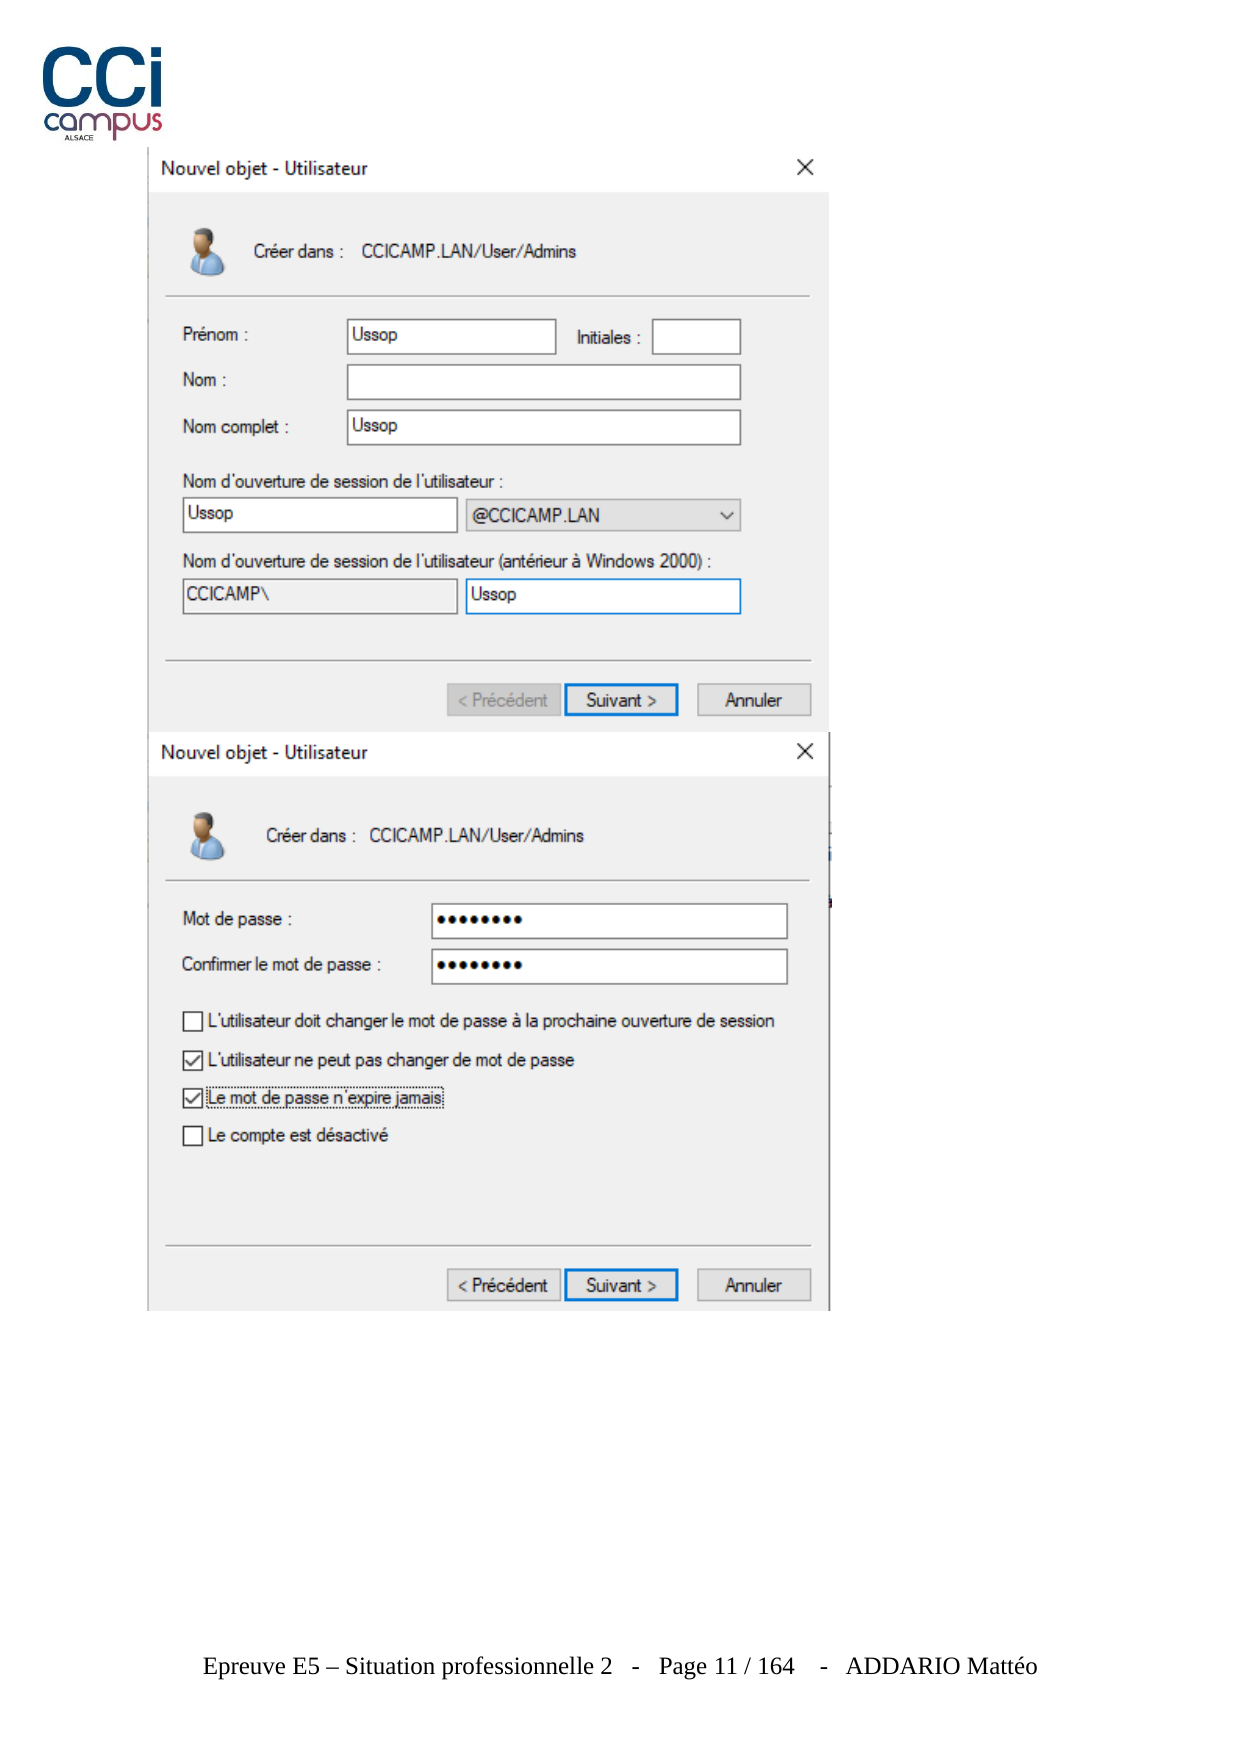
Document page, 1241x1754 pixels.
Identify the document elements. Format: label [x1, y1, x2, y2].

picture [35, 26, 832, 1311]
